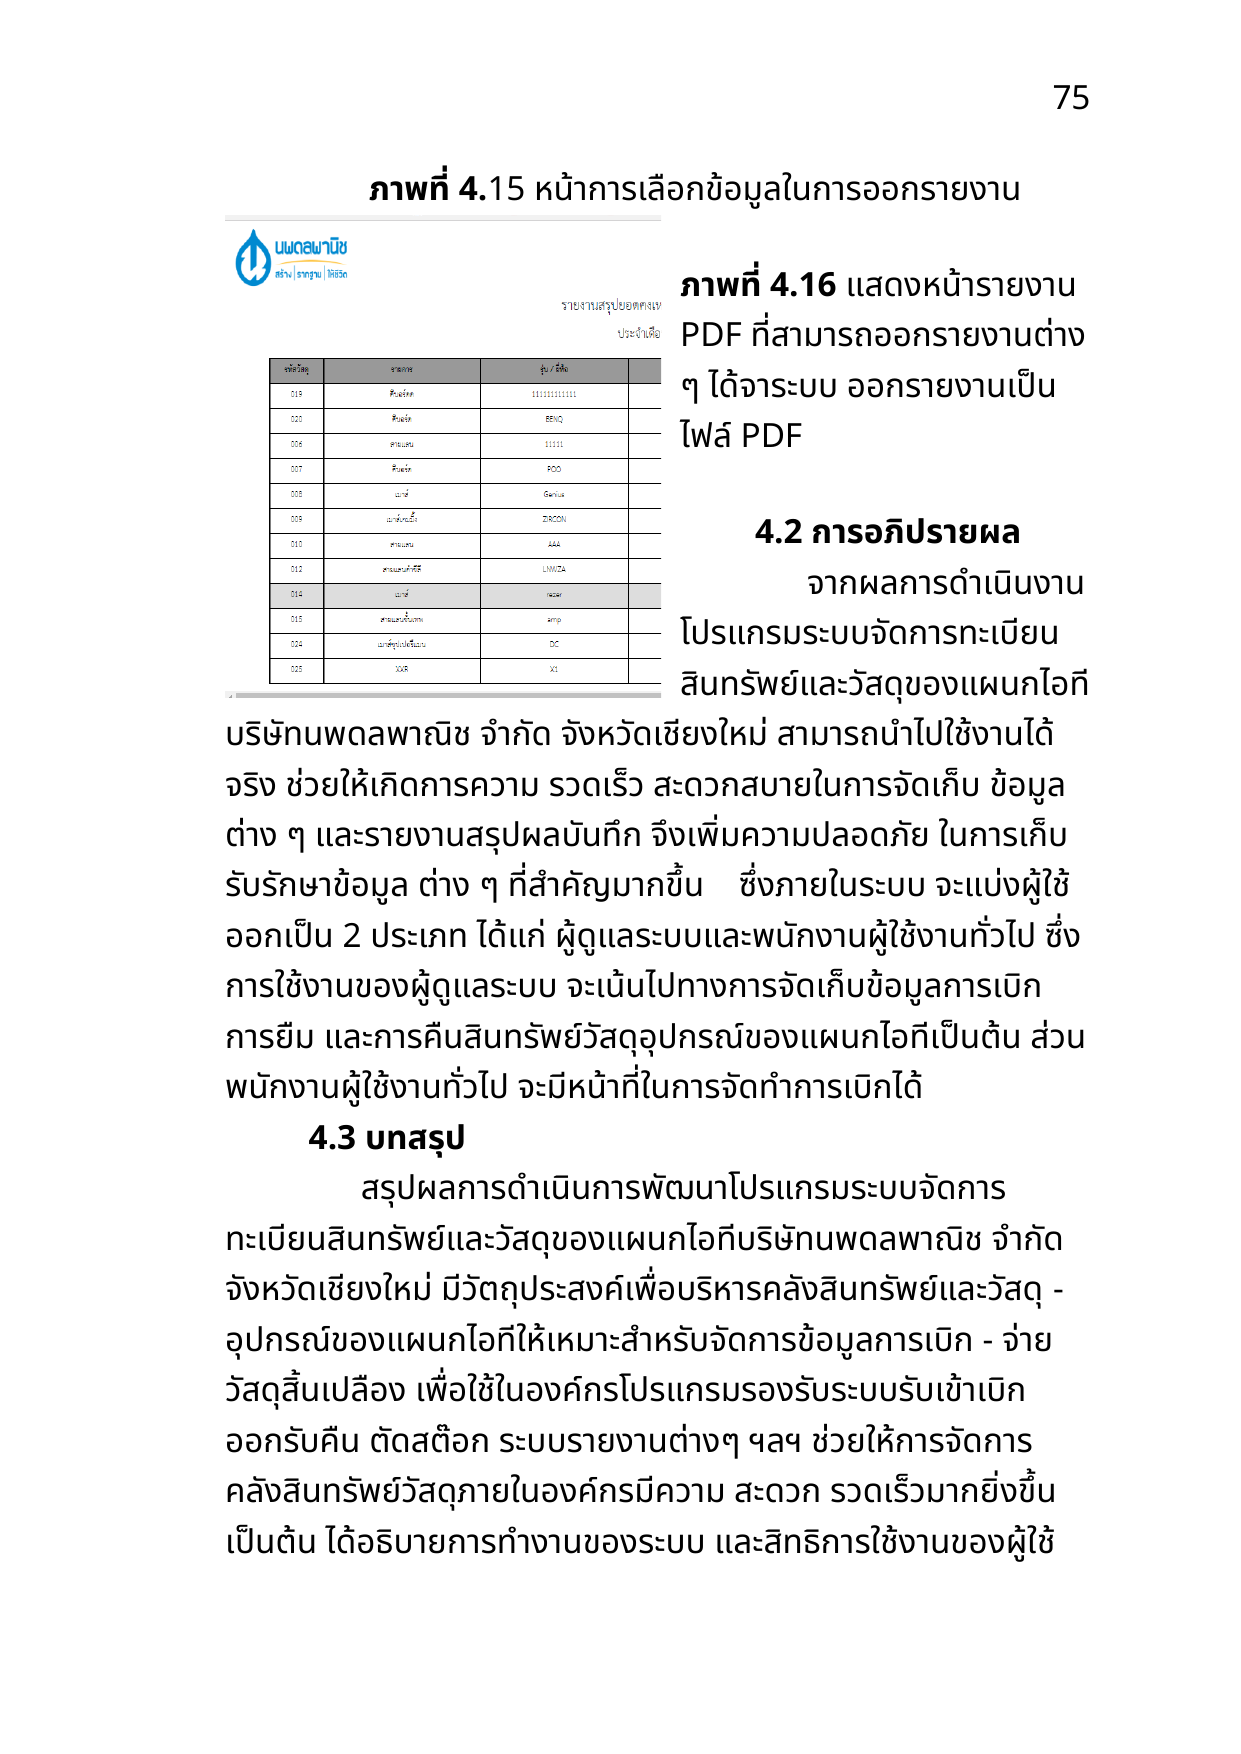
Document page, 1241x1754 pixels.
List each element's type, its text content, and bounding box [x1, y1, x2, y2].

text 4.2 การอภิปรายผล [660, 508, 1090, 559]
text จากผลการดำเนินงานโปรแกรมระบบจัดการทะเบียนสินทรัพย์และวัสดุของแผนกไอที บริษัทนพดลพาณิช จำกัด จังหวัดเชียงใหม่ สามารถนำไปใช้งานได้จริง ช่วยให้เกิดการความ รวดเร็ว สะดวกสบายในการจัดเก็บ ข้อมูลต่าง ๆ และรายงานสรุปผลบันทึก จึงเพิ่มความปลอดภัย ในการเก็บรับรักษาข้อมูล ต่าง ๆ ที่สำคัญมากขึ้น ซึ่งภายในระบบ จะแบ่งผู้ใช้ออกเป็น 2 ประเภท ได้แก่ ผู้ดูแลระบบและพนักงานผู้ใช้งานทั่วไป ซึ่งการใช้งานของผู้ดูแลระบบ จะเน้นไปทางการจัดเก็บข้อมูลการเบิก การยืม และการคืนสินทรัพย์วัสดุอุปกรณ์ของแผนกไอทีเป็นต้น ส่วนพนักงานผู้ใช้งานทั่วไป จะมีหน้าที่ในการจัดทำการเบิกได้ [225, 559, 1090, 1114]
text ภาพที่ 4.15 หน้าการเลือกข้อมูลในการออกรายงาน [225, 164, 1090, 215]
text 4.3 บทสรุป [225, 1114, 1090, 1164]
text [225, 1164, 1090, 1568]
text ภาพที่ 4.16 แสดงหน้ารายงาน PDF ที่สามารถออกรายงานต่าง ๆ ได้จาระบบ ออกรายงานเป็นไฟล์ PDF [660, 261, 1090, 463]
picture [225, 215, 660, 698]
